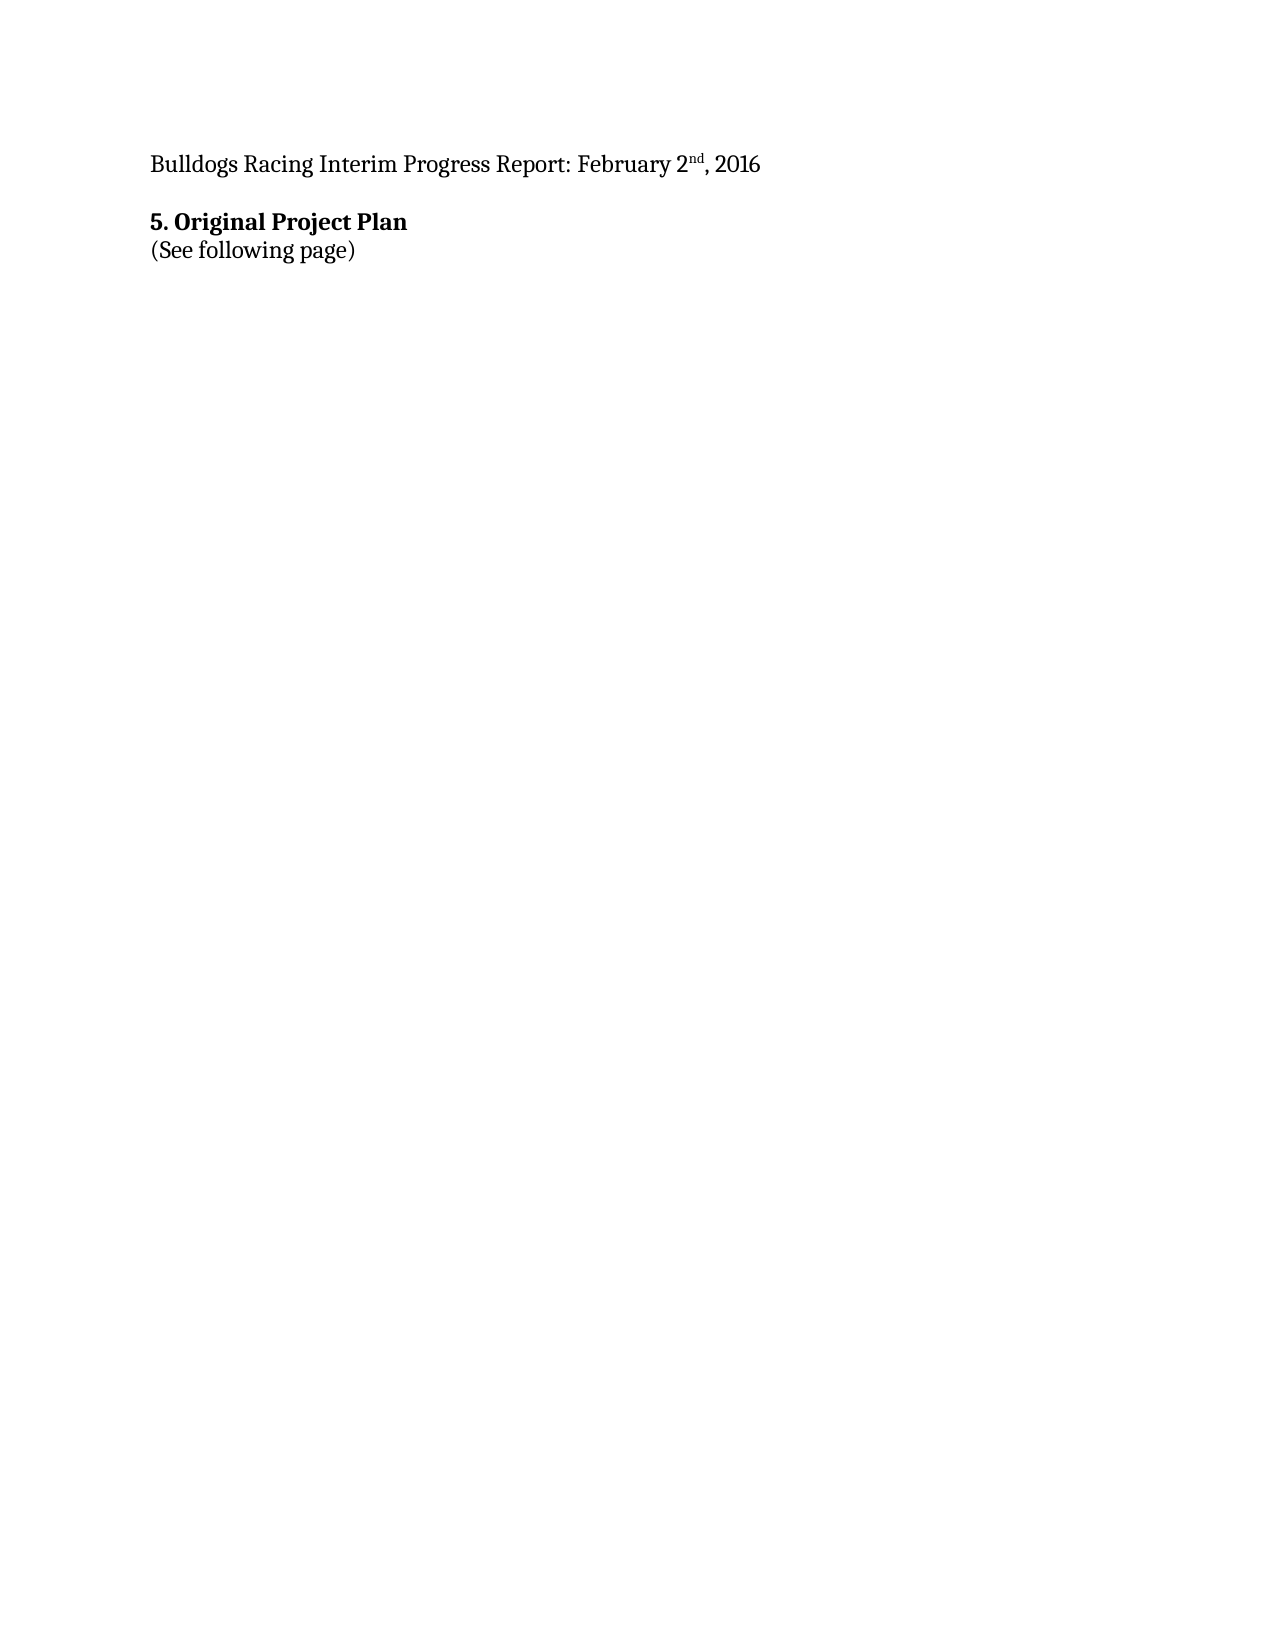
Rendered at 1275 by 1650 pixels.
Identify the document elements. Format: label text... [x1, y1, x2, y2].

text (See following page) [150, 236, 1125, 265]
text 5. Original Project Plan [150, 207, 1125, 236]
